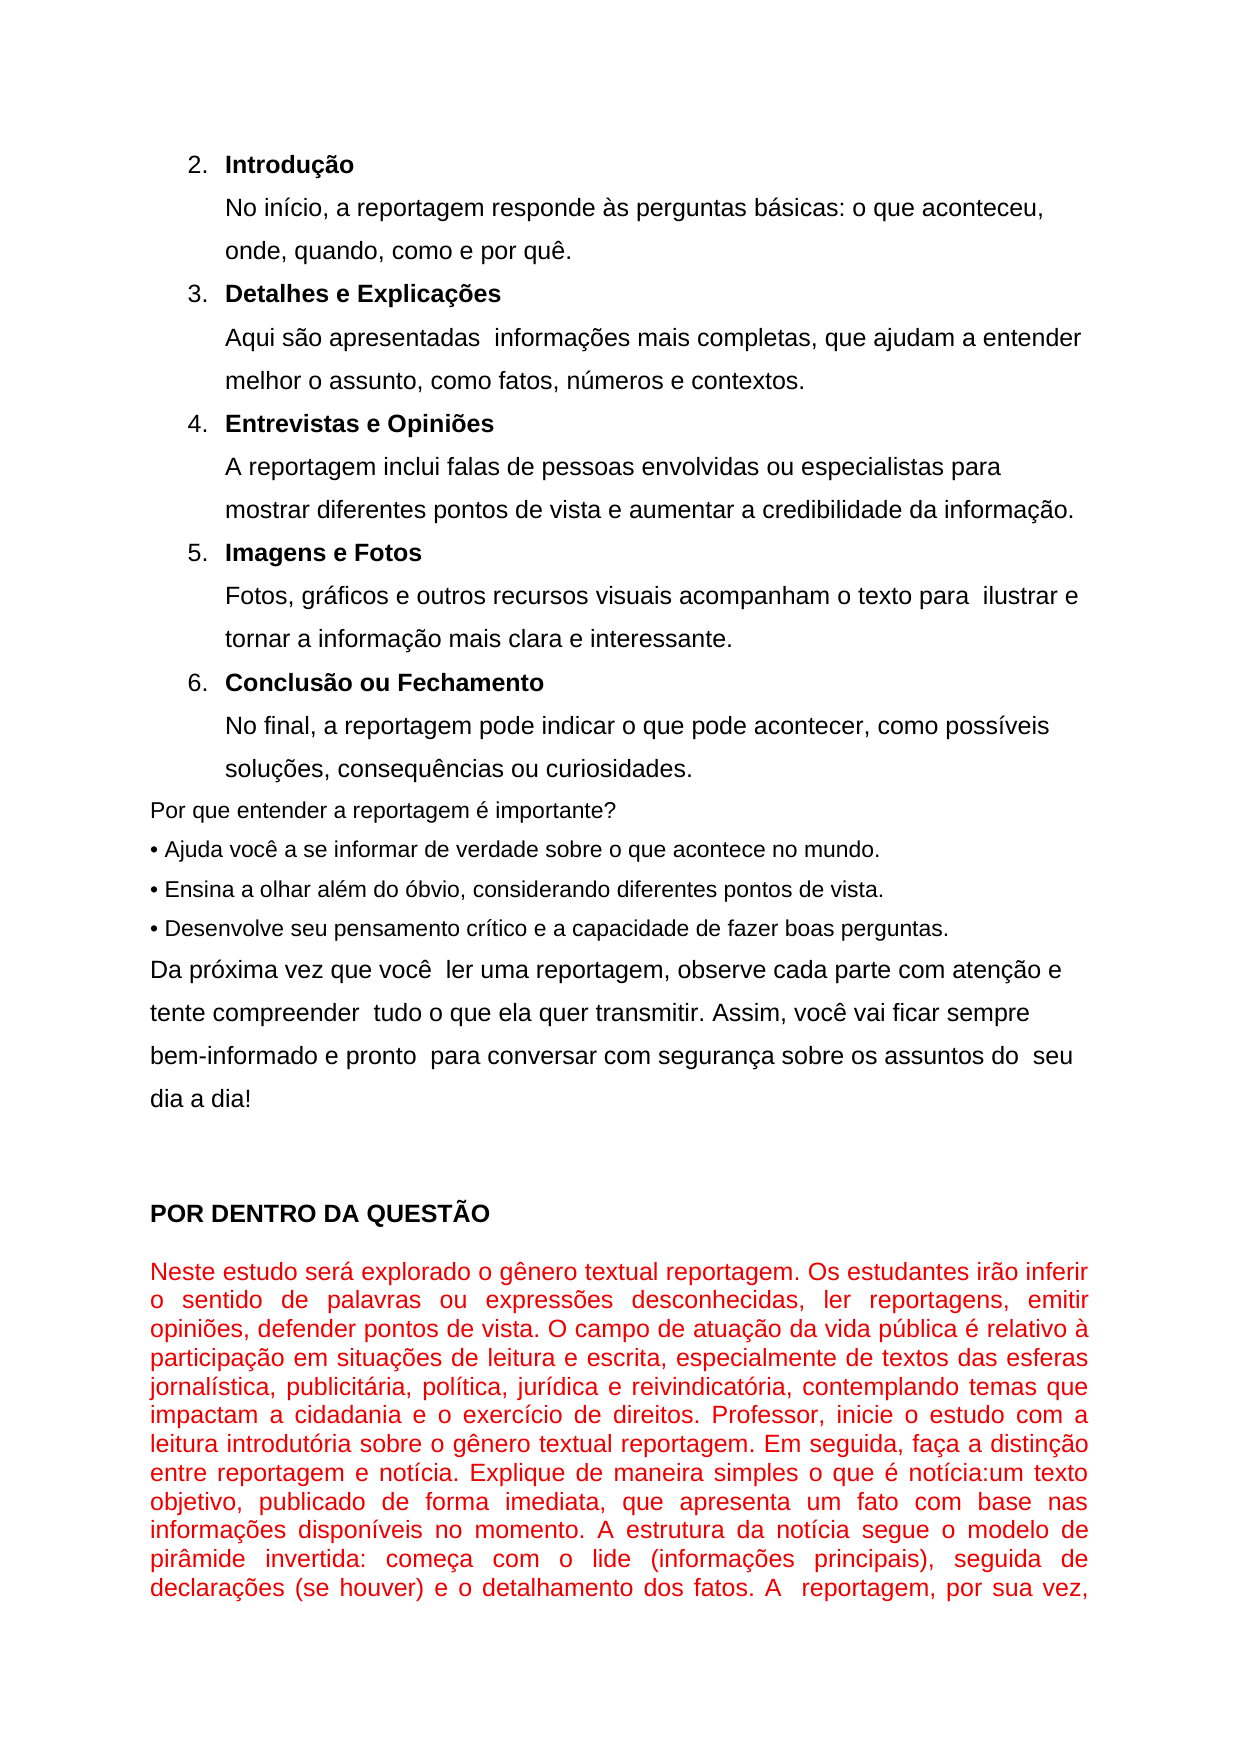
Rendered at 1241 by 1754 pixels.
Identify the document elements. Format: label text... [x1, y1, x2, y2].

list Entrevistas e Opiniões A reportagem inclui falas de pessoas envolvidas ou especialistas para mostrar diferentes pontos de vista e aumentar a credibilidade da informação. [187, 409, 1090, 524]
text Da próxima vez que você ler uma reportagem, observe cada parte com atenção e tente compreender tudo o que ela quer transmitir. Assim, você vai ficar sempre bem-informado e pronto para conversar com segurança sobre os assuntos do seu dia a dia! [150, 955, 1090, 1113]
list Imagens e Fotos Fotos, gráficos e outros recursos visuais acompanham o texto para ilustrar e tornar a informação mais clara e interessante. [187, 538, 1090, 653]
list Detalhes e Explicações Aqui são apresentadas informações mais completas, que ajudam a entender melhor o assunto, como fatos, números e contextos. [187, 279, 1090, 394]
text Por que entender a reportagem é importante? • Ajuda você a se informar de verdade sobre o que acontece no mundo. • Ensina a olhar além do óbvio, considerando diferentes pontos de vista. • Desenvolve seu pensamento crítico e a capacidade de fazer boas perguntas. [150, 797, 1090, 942]
list Conclusão ou Fechamento No final, a reportagem pode indicar o que pode acontecer, como possíveis soluções, consequências ou curiosidades. [187, 667, 1090, 782]
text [150, 1257, 1090, 1602]
text POR DENTRO DA QUESTÃO [150, 1199, 1090, 1228]
list Introdução No início, a reportagem responde às perguntas básicas: o que aconteceu, onde, quando, como e por quê. [187, 150, 1090, 265]
